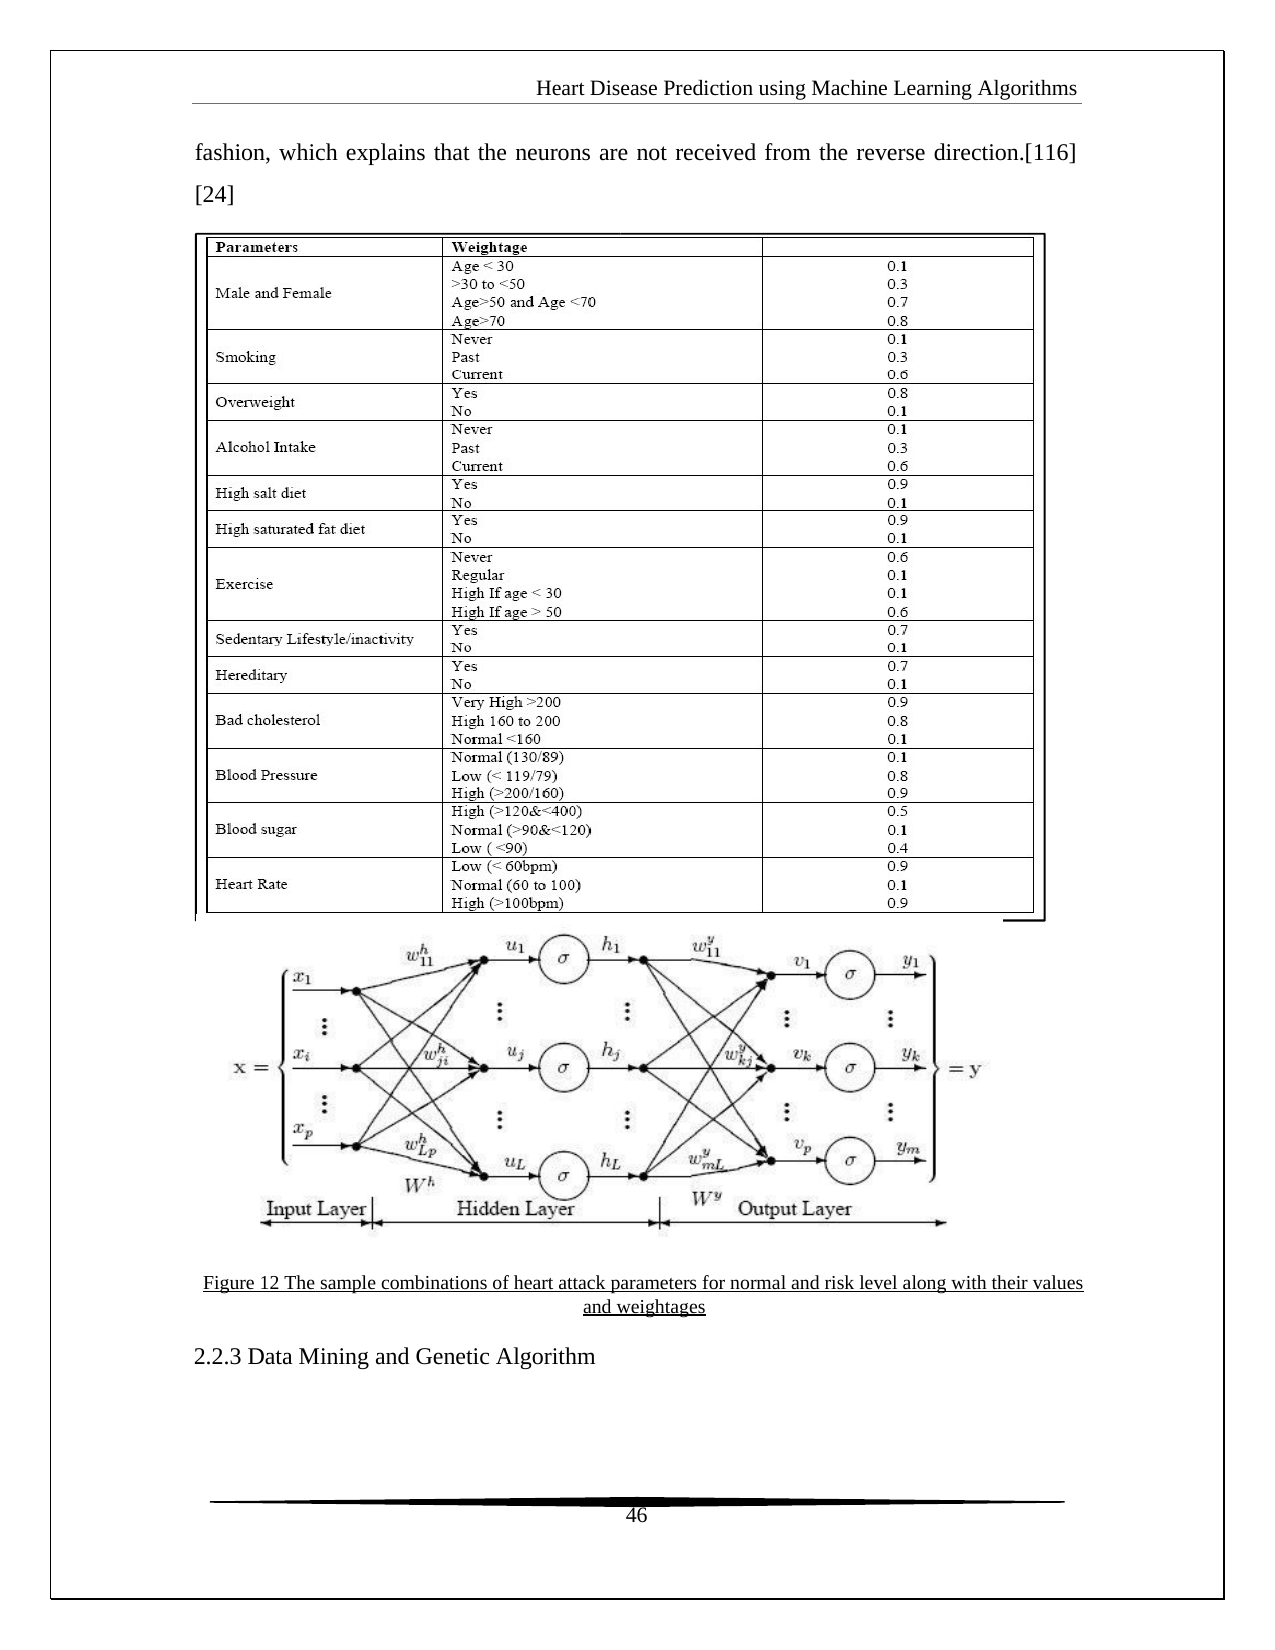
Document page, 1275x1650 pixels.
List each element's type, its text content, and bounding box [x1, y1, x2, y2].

picture [196, 235, 1043, 1244]
text Figure 12 The sample combinations of heart attack parameters for normal and risk level along with their values and weightages [195, 1271, 1092, 1317]
text 2.2.3 Data Mining and Genetic Algorithm [193, 1342, 1079, 1370]
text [193, 138, 1078, 208]
